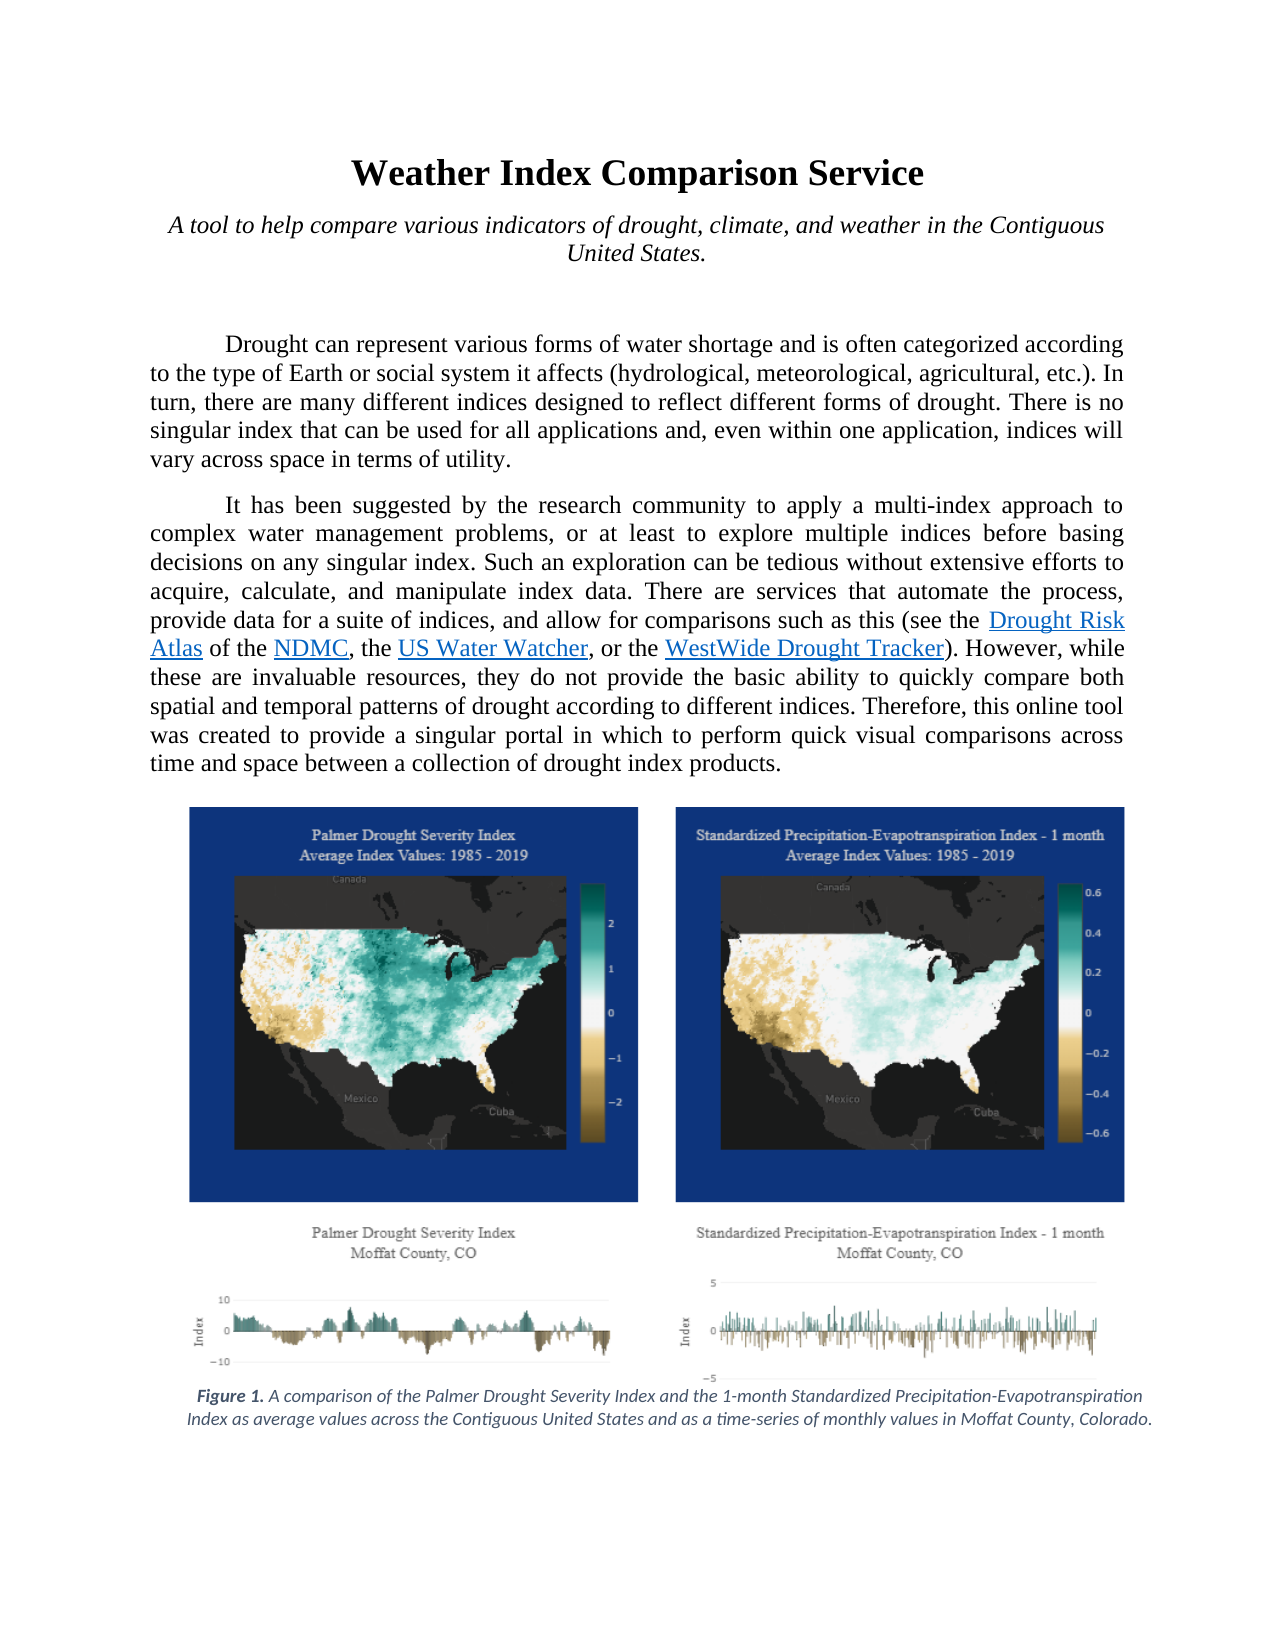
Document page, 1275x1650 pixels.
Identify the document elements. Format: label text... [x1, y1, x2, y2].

text Drought can represent various forms of water shortage and is often categorized according to the type of Earth or social system it affects (hydrological, meteorological, agricultural, etc.). In turn, there are many different indices designed to reflect different forms of drought. There is no singular index that can be used for all applications and, even within one application, indices will vary across space in terms of utility. [150, 329, 1125, 473]
text A tool to help compare various indicators of drought, climate, and weather in the Contiguous United States. [150, 210, 1125, 267]
picture [181, 807, 1161, 1384]
text It has been suggested by the research community to apply a multi-index approach to complex water management problems, or at least to explore multiple indices before basing decisions on any singular index. Such an exploration can be tedious without extensive efforts to acquire, calculate, and manipulate index data. There are services that automate the process, provide data for a suite of indices, and allow for comparisons such as this (see the Drought Risk Atlas of the NDMC, the US Water Watcher, or the WestWide Drought Tracker). However, while these are invaluable resources, they do not provide the basic ability to quickly compare both spatial and temporal patterns of drought according to different indices. Therefore, this online tool was created to provide a singular portal in which to perform quick visual comparisons across time and space between a collection of drought index products. [150, 490, 1125, 777]
text Weather Index Comparison Service [150, 150, 1125, 193]
